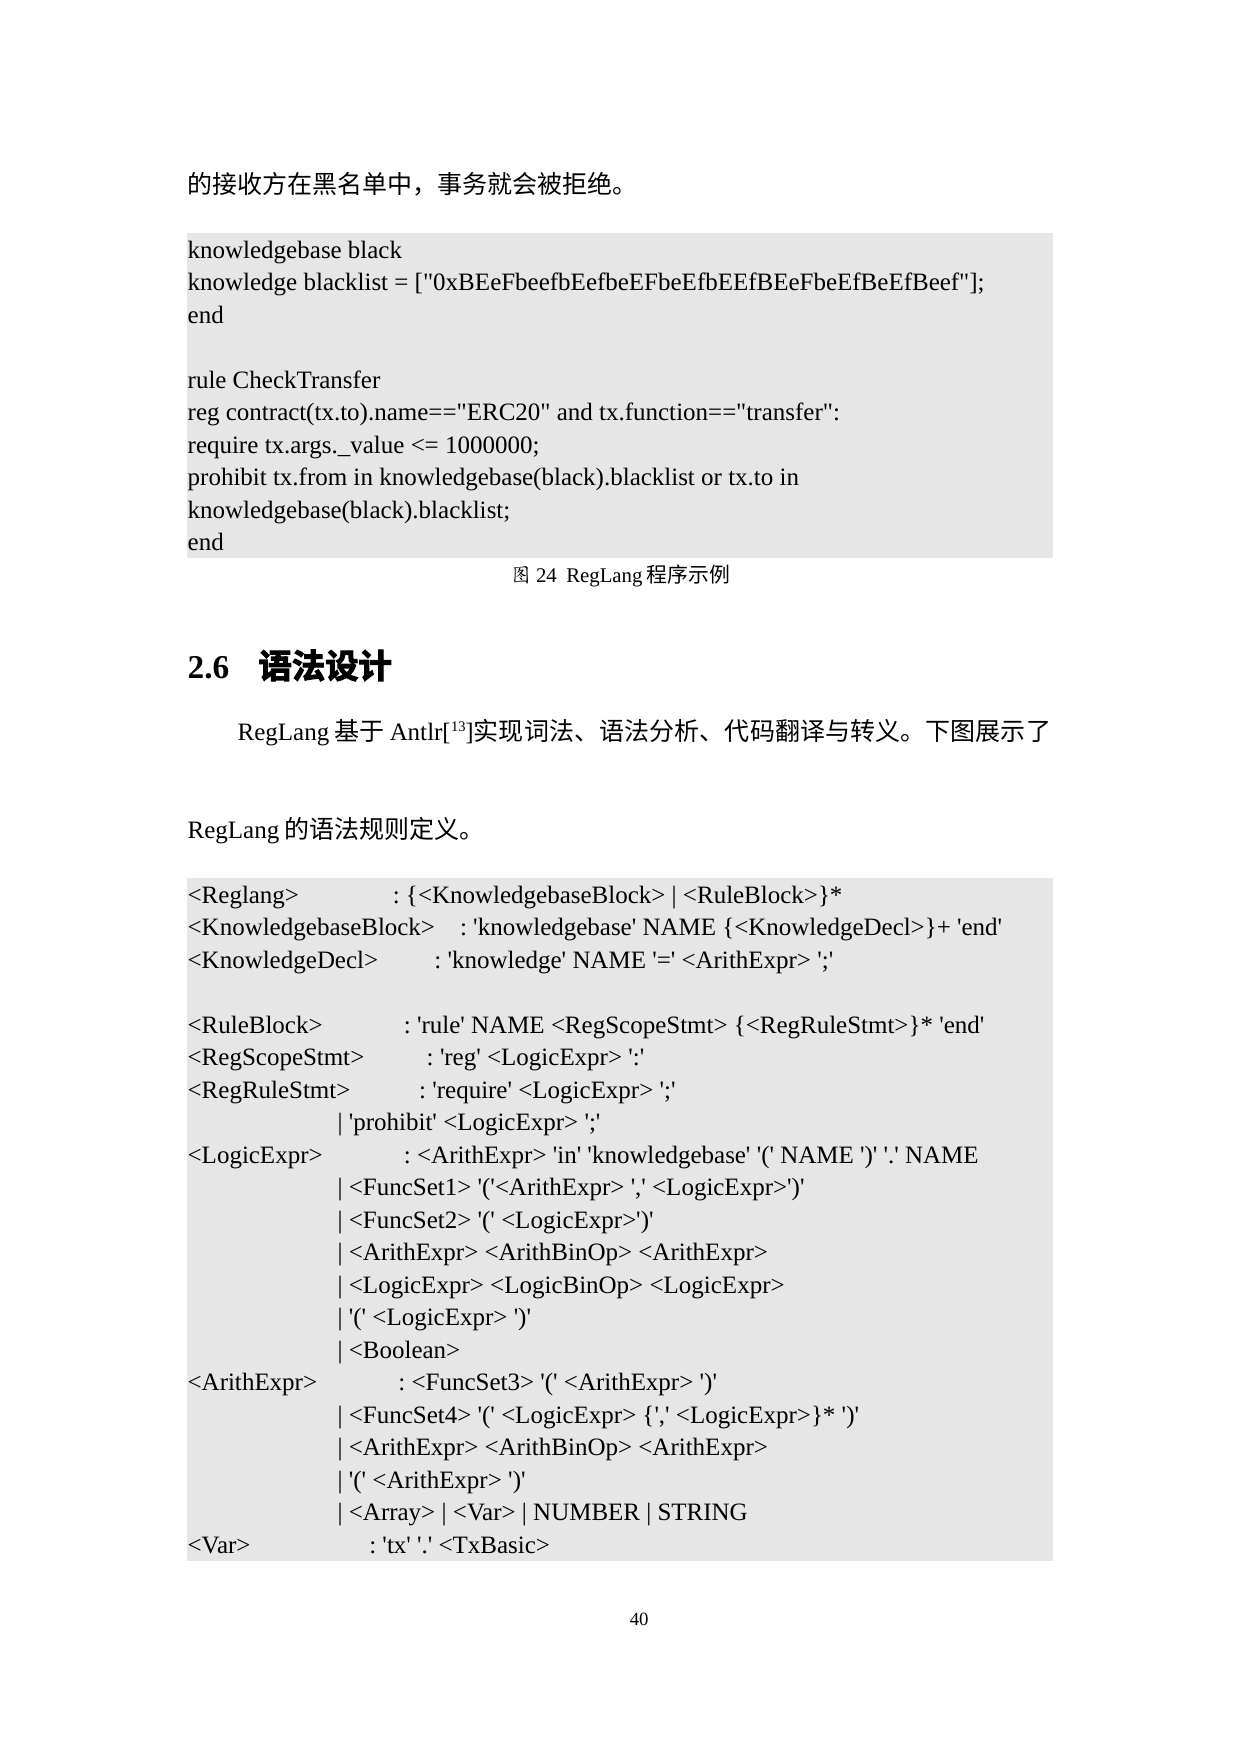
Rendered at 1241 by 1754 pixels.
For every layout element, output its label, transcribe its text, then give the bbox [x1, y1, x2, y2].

subtitle 语法设计 [187, 632, 1053, 697]
text 图 24 RegLang程序示例 [187, 558, 1053, 591]
text <ArithExpr> : <FuncSet3> '(' <ArithExpr> ')' [187, 1366, 1053, 1398]
text knowledgebase black knowledge blacklist = ["0xBEeFbeefbEefbeEFbeEfbEEfBEeFbeEfBeEfBeef"]; end rule CheckTransfer reg contract(tx.to).name=="ERC20" and tx.function=="transfer": require tx.args._value <= 1000000; prohibit tx.from in knowledgebase(black).blacklist or tx.to in knowledgebase(black).blacklist; end [187, 233, 1053, 558]
text <Var> : 'tx' '.' <TxBasic> [187, 1528, 1053, 1561]
text | '(' <ArithExpr> ')' [187, 1463, 1053, 1496]
text <LogicExpr> : <ArithExpr> 'in' 'knowledgebase' '(' NAME ')' '.' NAME [187, 1138, 1053, 1171]
text <RuleBlock> : 'rule' NAME <RegScopeStmt> {<RegRuleStmt>}* 'end' [187, 1008, 1053, 1041]
text | <LogicExpr> <LogicBinOp> <LogicExpr> [187, 1268, 1053, 1301]
text RegLang基于Antlr[]实现词法、语法分析、代码翻译与转义。下图展示了RegLang的语法规则定义。 [187, 697, 1053, 860]
text | <FuncSet2> '(' <LogicExpr>')' [187, 1203, 1053, 1236]
text | <ArithExpr> <ArithBinOp> <ArithExpr> [187, 1236, 1053, 1268]
text | <Boolean> [187, 1333, 1053, 1366]
text <KnowledgebaseBlock> : 'knowledgebase' NAME {<KnowledgeDecl>}+ 'end' [187, 911, 1053, 943]
text | 'prohibit' <LogicExpr> ';' [187, 1106, 1053, 1138]
text <Reglang> : {<KnowledgebaseBlock> | <RuleBlock>}* [187, 878, 1053, 911]
text | <Array> | <Var> | NUMBER | STRING [187, 1496, 1053, 1528]
text | <FuncSet1> '('<ArithExpr> ',' <LogicExpr>')' [187, 1171, 1053, 1203]
text | '(' <LogicExpr> ')' [187, 1301, 1053, 1333]
text <RegScopeStmt> : 'reg' <LogicExpr> ':' [187, 1041, 1053, 1073]
text | <FuncSet4> '(' <LogicExpr> {',' <LogicExpr>}* ')' [187, 1398, 1053, 1431]
text <KnowledgeDecl> : 'knowledge' NAME '=' <ArithExpr> ';' [187, 943, 1053, 976]
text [187, 150, 1053, 215]
text <RegRuleStmt> : 'require' <LogicExpr> ';' [187, 1073, 1053, 1106]
text | <ArithExpr> <ArithBinOp> <ArithExpr> [187, 1431, 1053, 1463]
